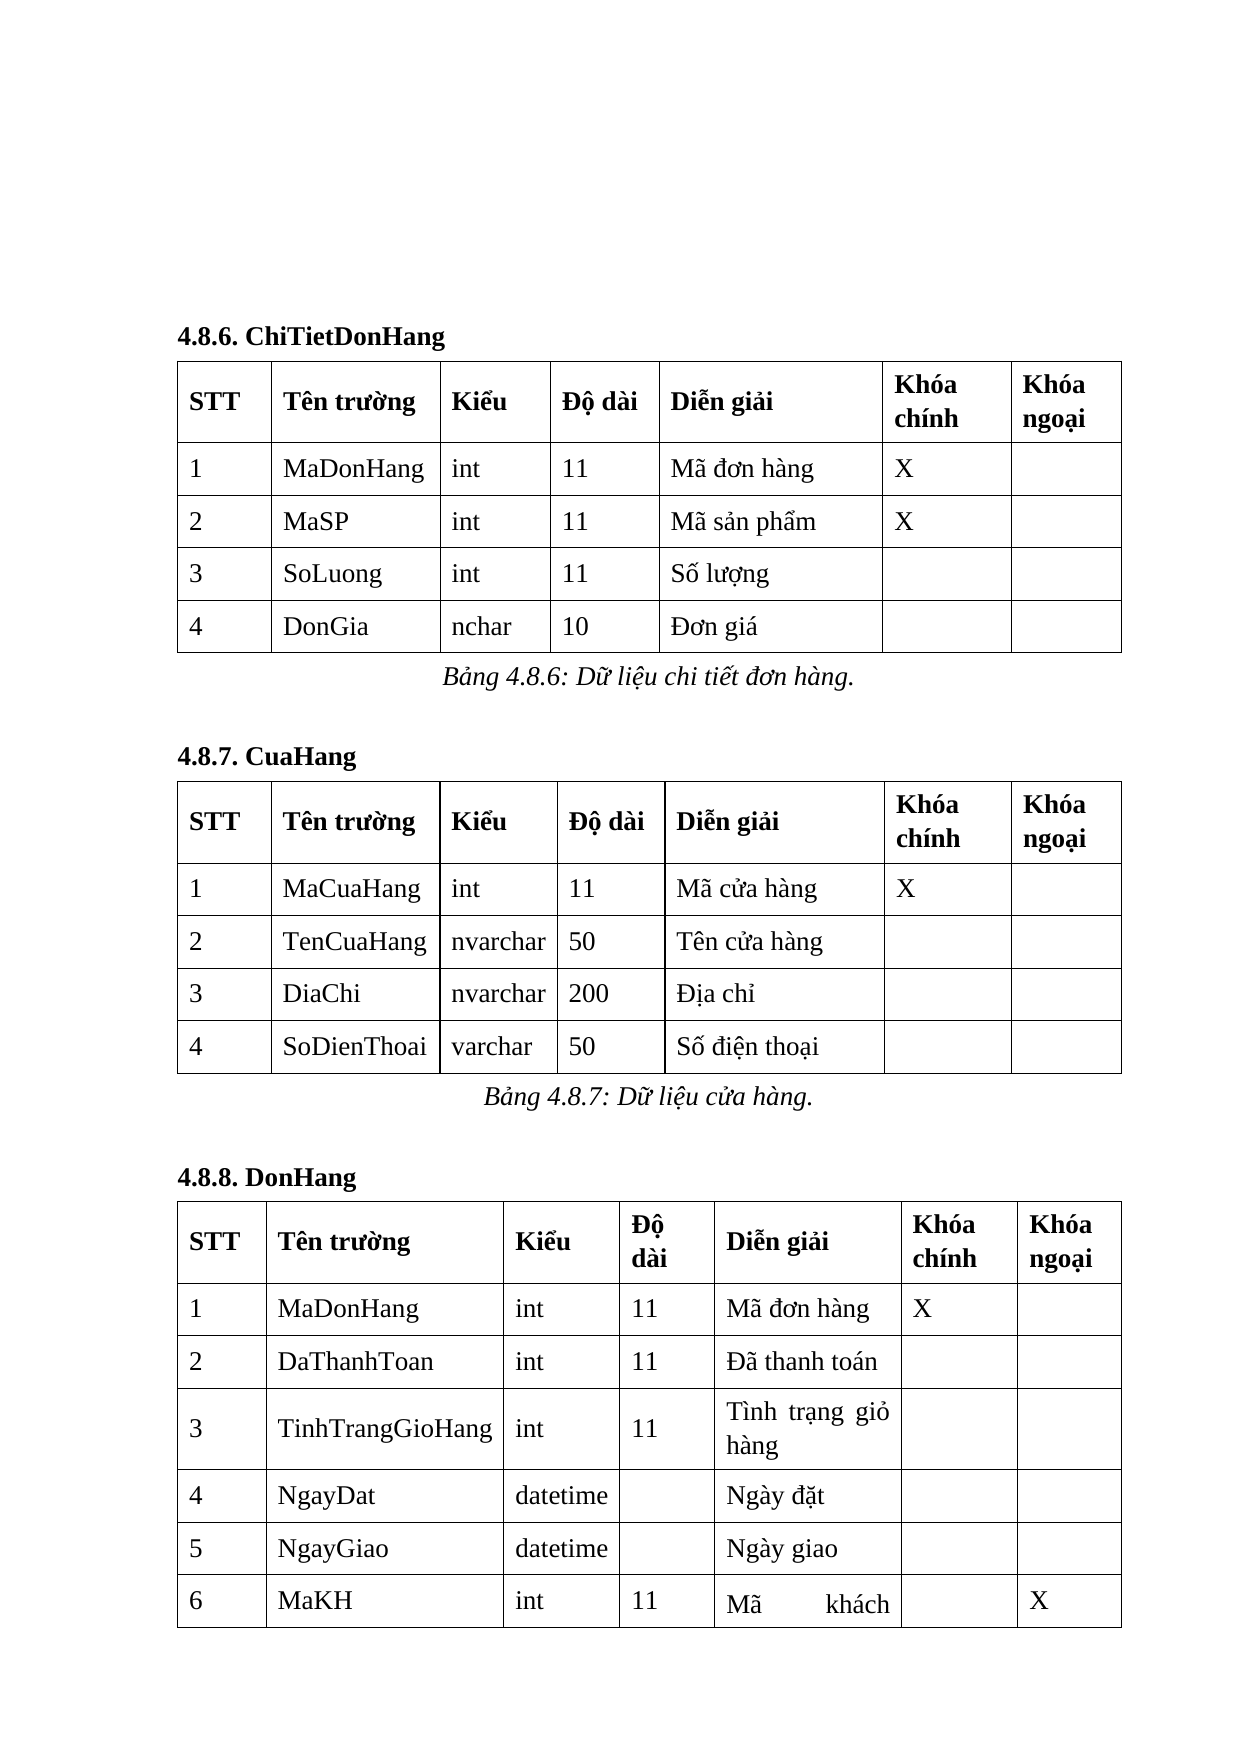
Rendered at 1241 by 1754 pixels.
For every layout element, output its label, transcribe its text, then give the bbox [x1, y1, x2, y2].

table_cell 1 [178, 443, 271, 495]
table_cell [885, 916, 1011, 967]
table_cell nvarchar [441, 916, 557, 967]
table_cell 3 [178, 969, 271, 1020]
table_cell X [883, 443, 1011, 495]
table_cell 2 [178, 1336, 266, 1388]
text Bảng 4.8.6: Dữ liệu chi tiết đơn hàng. [177, 659, 1122, 691]
table_cell [1012, 548, 1121, 600]
table_cell 11 [558, 864, 664, 915]
table_cell 1 [178, 864, 271, 915]
table_cell 200 [558, 969, 664, 1020]
table_cell [1012, 1021, 1121, 1072]
table_header STT [178, 362, 271, 442]
table_cell Đã thanh toán [715, 1336, 901, 1388]
table_cell [1012, 916, 1121, 967]
table_cell 4 [178, 1470, 266, 1522]
table_cell 11 [551, 496, 659, 547]
table_header Diễn giải [660, 362, 882, 442]
table_header Khóa ngoại [1012, 362, 1121, 442]
table_cell NgayDat [267, 1470, 503, 1522]
table_header Độ dài [558, 782, 664, 862]
table_cell Đơn giá [660, 601, 882, 652]
table_cell int [441, 548, 550, 600]
table_cell Số điện thoại [666, 1021, 884, 1072]
table_cell 2 [178, 916, 271, 967]
table_cell [902, 1389, 1017, 1469]
table_cell int [441, 443, 550, 495]
table_cell [883, 548, 1011, 600]
table_cell [1012, 443, 1121, 495]
table_cell Địa chỉ [666, 969, 884, 1020]
text 4.8.6. ChiTietDonHang [177, 320, 1122, 351]
table_cell 4 [178, 1021, 271, 1072]
table_cell [1012, 601, 1121, 652]
table_cell TenCuaHang [272, 916, 439, 967]
table_cell Mã khách hàng [715, 1575, 901, 1627]
table_cell [902, 1575, 1017, 1627]
table_cell int [441, 496, 550, 547]
table_cell X [902, 1284, 1017, 1335]
table_cell [1018, 1389, 1121, 1469]
table_header Tên trường [272, 362, 440, 442]
table_cell SoLuong [272, 548, 440, 600]
text 4.8.7. CuaHang [177, 740, 1122, 772]
table_cell Tên cửa hàng [666, 916, 884, 967]
table_cell [902, 1523, 1017, 1574]
table_cell [620, 1523, 714, 1574]
table_cell [1012, 864, 1121, 915]
table_cell Ngày đặt [715, 1470, 901, 1522]
table_cell Ngày giao [715, 1523, 901, 1574]
table_cell 11 [551, 548, 659, 600]
table_header Độ dài [551, 362, 659, 442]
table_cell Tình trạng giỏ hàng [715, 1389, 901, 1469]
text Bảng 4.8.7: Dữ liệu cửa hàng. [177, 1080, 1122, 1111]
table_header Khóa chính [902, 1202, 1017, 1283]
table_header Khóa ngoại [1012, 782, 1121, 862]
table_cell [1018, 1284, 1121, 1335]
table_cell datetime [504, 1470, 619, 1522]
table_cell Mã đơn hàng [715, 1284, 901, 1335]
table_cell 10 [551, 601, 659, 652]
table_cell [620, 1470, 714, 1522]
table_header Diễn giải [715, 1202, 901, 1283]
table_cell 11 [620, 1389, 714, 1469]
table_cell DonGia [272, 601, 440, 652]
table_cell Số lượng [660, 548, 882, 600]
table_cell nvarchar [441, 969, 557, 1020]
table_cell int [504, 1389, 619, 1469]
table_cell [885, 969, 1011, 1020]
table_cell [1012, 496, 1121, 547]
table_cell MaSP [272, 496, 440, 547]
table_header Độ dài [620, 1202, 714, 1283]
table_cell nchar [441, 601, 550, 652]
table_cell 2 [178, 496, 271, 547]
table_cell 4 [178, 601, 271, 652]
table_cell [1018, 1523, 1121, 1574]
table_cell 6 [178, 1575, 266, 1627]
table_cell Mã đơn hàng [660, 443, 882, 495]
table_cell X [885, 864, 1011, 915]
table_cell Mã sản phẩm [660, 496, 882, 547]
table_cell 3 [178, 1389, 266, 1469]
table_cell [1018, 1470, 1121, 1522]
table_cell Mã cửa hàng [666, 864, 884, 915]
table_cell DaThanhToan [267, 1336, 503, 1388]
table_cell 11 [551, 443, 659, 495]
table_cell varchar [441, 1021, 557, 1072]
table_cell 1 [178, 1284, 266, 1335]
table_cell [885, 1021, 1011, 1072]
table_header Kiểu [441, 362, 550, 442]
table_header Tên trường [267, 1202, 503, 1283]
table_cell X [883, 496, 1011, 547]
table_header Kiểu [504, 1202, 619, 1283]
table_cell TinhTrangGioHang [267, 1389, 503, 1469]
table_cell [1018, 1336, 1121, 1388]
table_cell DiaChi [272, 969, 439, 1020]
table_cell 11 [620, 1284, 714, 1335]
table_header Khóa ngoại [1018, 1202, 1121, 1283]
table_cell 11 [620, 1575, 714, 1627]
table_cell int [504, 1575, 619, 1627]
table_cell [1012, 969, 1121, 1020]
table_cell SoDienThoai [272, 1021, 439, 1072]
table_header STT [178, 782, 271, 862]
table_cell [902, 1470, 1017, 1522]
table_cell int [441, 864, 557, 915]
table_cell 50 [558, 916, 664, 967]
table_cell MaDonHang [267, 1284, 503, 1335]
table_cell 5 [178, 1523, 266, 1574]
table_cell MaDonHang [272, 443, 440, 495]
table_cell 11 [620, 1336, 714, 1388]
table_header Kiểu [441, 782, 557, 862]
table_cell 3 [178, 548, 271, 600]
table_header Tên trường [272, 782, 439, 862]
table_header Diễn giải [666, 782, 884, 862]
table_cell int [504, 1336, 619, 1388]
table_cell MaCuaHang [272, 864, 439, 915]
table_cell MaKH [267, 1575, 503, 1627]
table_cell X [1018, 1575, 1121, 1627]
table_cell int [504, 1284, 619, 1335]
table_header STT [178, 1202, 266, 1283]
table_header Khóa chính [883, 362, 1011, 442]
table_header Khóa chính [885, 782, 1011, 862]
table_cell 50 [558, 1021, 664, 1072]
table_cell [902, 1336, 1017, 1388]
table_cell datetime [504, 1523, 619, 1574]
table_cell [883, 601, 1011, 652]
text 4.8.8. DonHang [177, 1161, 1122, 1192]
table_cell NgayGiao [267, 1523, 503, 1574]
